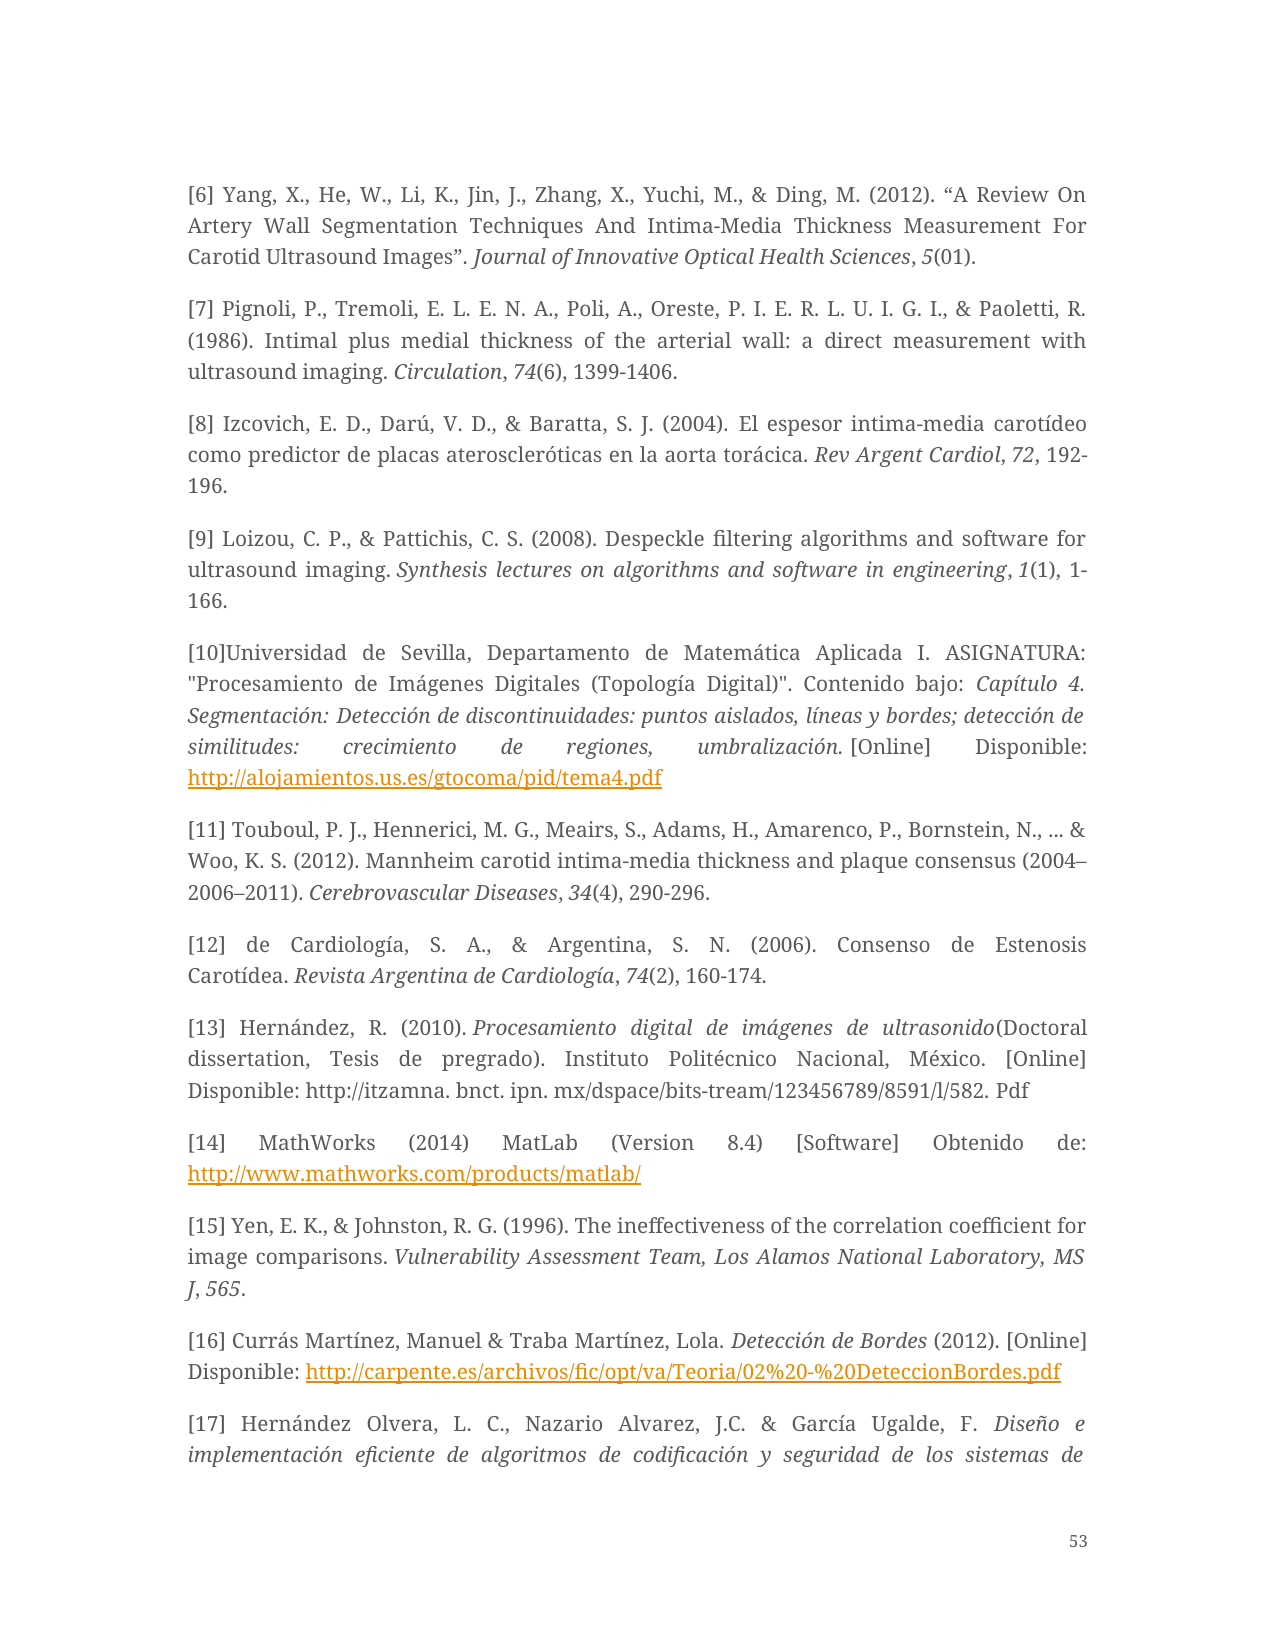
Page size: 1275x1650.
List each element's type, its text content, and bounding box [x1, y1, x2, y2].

text [14] MathWorks (2014) MatLab (Version 8.4) [Software] Obtenido de: http://www.mathworks.com/products/matlab/ [187, 1128, 1087, 1188]
text [10]Universidad de Sevilla, Departamento de Matemática Aplicada I. ASIGNATURA: "Procesamiento de Imágenes Digitales (Topología Digital)". Contenido bajo: Capítulo 4. Segmentación: Detección de discontinuidades: puntos aislados, líneas y bordes; detección de similitudes: crecimiento de regiones, umbralización. [Online] Disponible: http://alojamientos.us.es/gtocoma/pid/tema4.pdf [187, 638, 1087, 792]
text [187, 1409, 1087, 1469]
text [8] Izcovich, E. D., Darú, V. D., & Baratta, S. J. (2004). El espesor intima-media carotídeo como predictor de placas ateroscleróticas en la aorta torácica. Rev Argent Cardiol, 72, 192-196. [187, 409, 1087, 500]
text [9] Loizou, C. P., & Pattichis, C. S. (2008). Despeckle filtering algorithms and software for ultrasound imaging. Synthesis lectures on algorithms and software in engineering, 1(1), 1-166. [187, 524, 1087, 615]
text [15] Yen, E. K., & Johnston, R. G. (1996). The ineffectiveness of the correlation coefficient for image comparisons. Vulnerability Assessment Team, Los Alamos National Laboratory, MS J, 565. [187, 1211, 1087, 1302]
text [7] Pignoli, P., Tremoli, E. L. E. N. A., Poli, A., Oreste, P. I. E. R. L. U. I. G. I., & Paoletti, R. (1986). Intimal plus medial thickness of the arterial wall: a direct measurement with ultrasound imaging. Circulation, 74(6), 1399-1406. [187, 294, 1087, 386]
text [13] Hernández, R. (2010). Procesamiento digital de imágenes de ultrasonido(Doctoral dissertation, Tesis de pregrado). Instituto Politécnico Nacional, México. [Online] Disponible: http://itzamna. bnct. ipn. mx/dspace/bits-tream/123456789/8591/l/582. Pdf [187, 1013, 1087, 1104]
text [6] Yang, X., He, W., Li, K., Jin, J., Zhang, X., Yuchi, M., & Ding, M. (2012). “A Review On Artery Wall Segmentation Techniques And Intima-Media Thickness Measurement For Carotid Ultrasound Images”. Journal of Innovative Optical Health Sciences, 5(01). [187, 180, 1087, 271]
text [11] Touboul, P. J., Hennerici, M. G., Meairs, S., Adams, H., Amarenco, P., Bornstein, N., ... & Woo, K. S. (2012). Mannheim carotid intima-media thickness and plaque consensus (2004–2006–2011). Cerebrovascular Diseases, 34(4), 290-296. [187, 815, 1087, 906]
text [16] Currás Martínez, Manuel & Traba Martínez, Lola. Detección de Bordes (2012). [Online] Disponible: http://carpente.es/archivos/fic/opt/va/Teoria/02%20-%20DeteccionBordes.pdf [187, 1326, 1087, 1386]
text [12] de Cardiología, S. A., & Argentina, S. N. (2006). Consenso de Estenosis Carotídea. Revista Argentina de Cardiología, 74(2), 160-174. [187, 930, 1087, 990]
